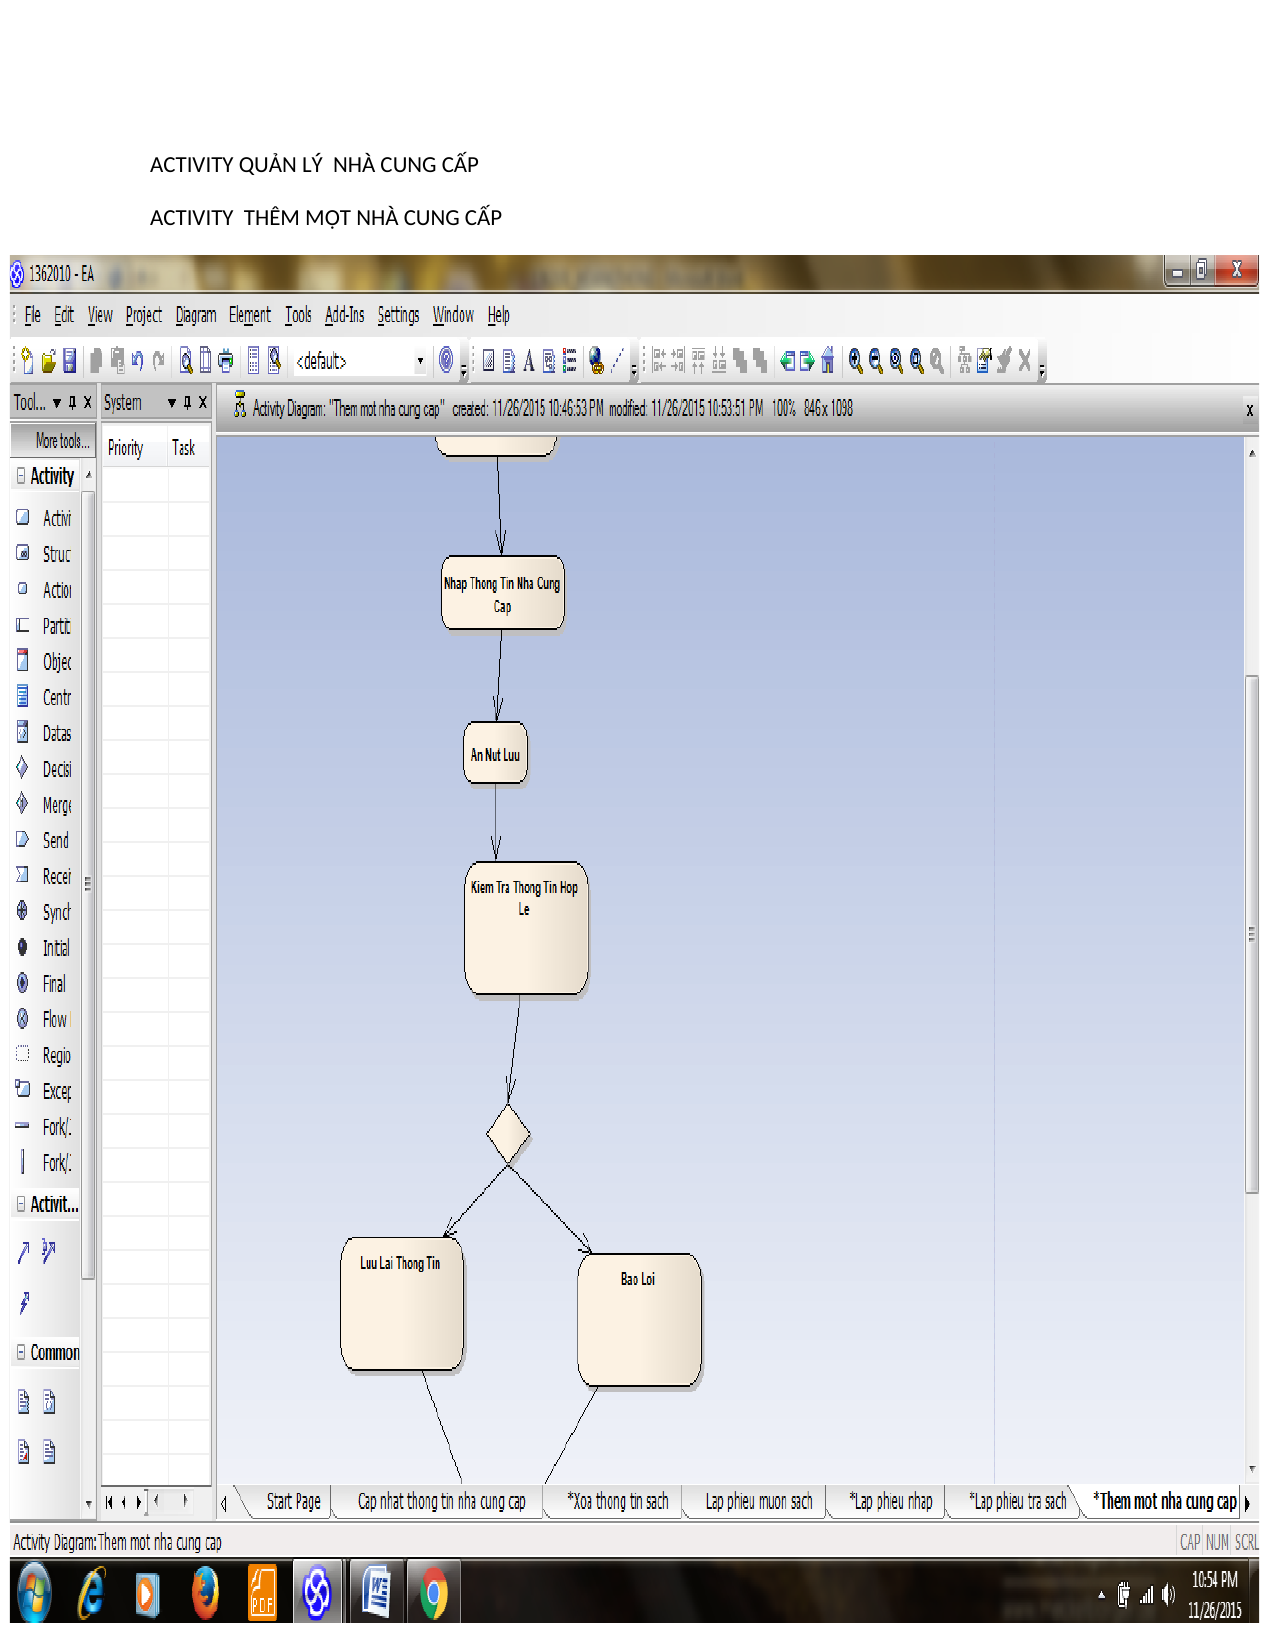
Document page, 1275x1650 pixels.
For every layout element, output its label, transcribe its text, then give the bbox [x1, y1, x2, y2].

text ACTIVITY QUẢN LÝ NHÀ CUNG CẤP [150, 150, 1125, 178]
text ACTIVITY THÊM MỘT NHÀ CUNG CẤP [150, 203, 1125, 231]
picture [9, 255, 1259, 1623]
